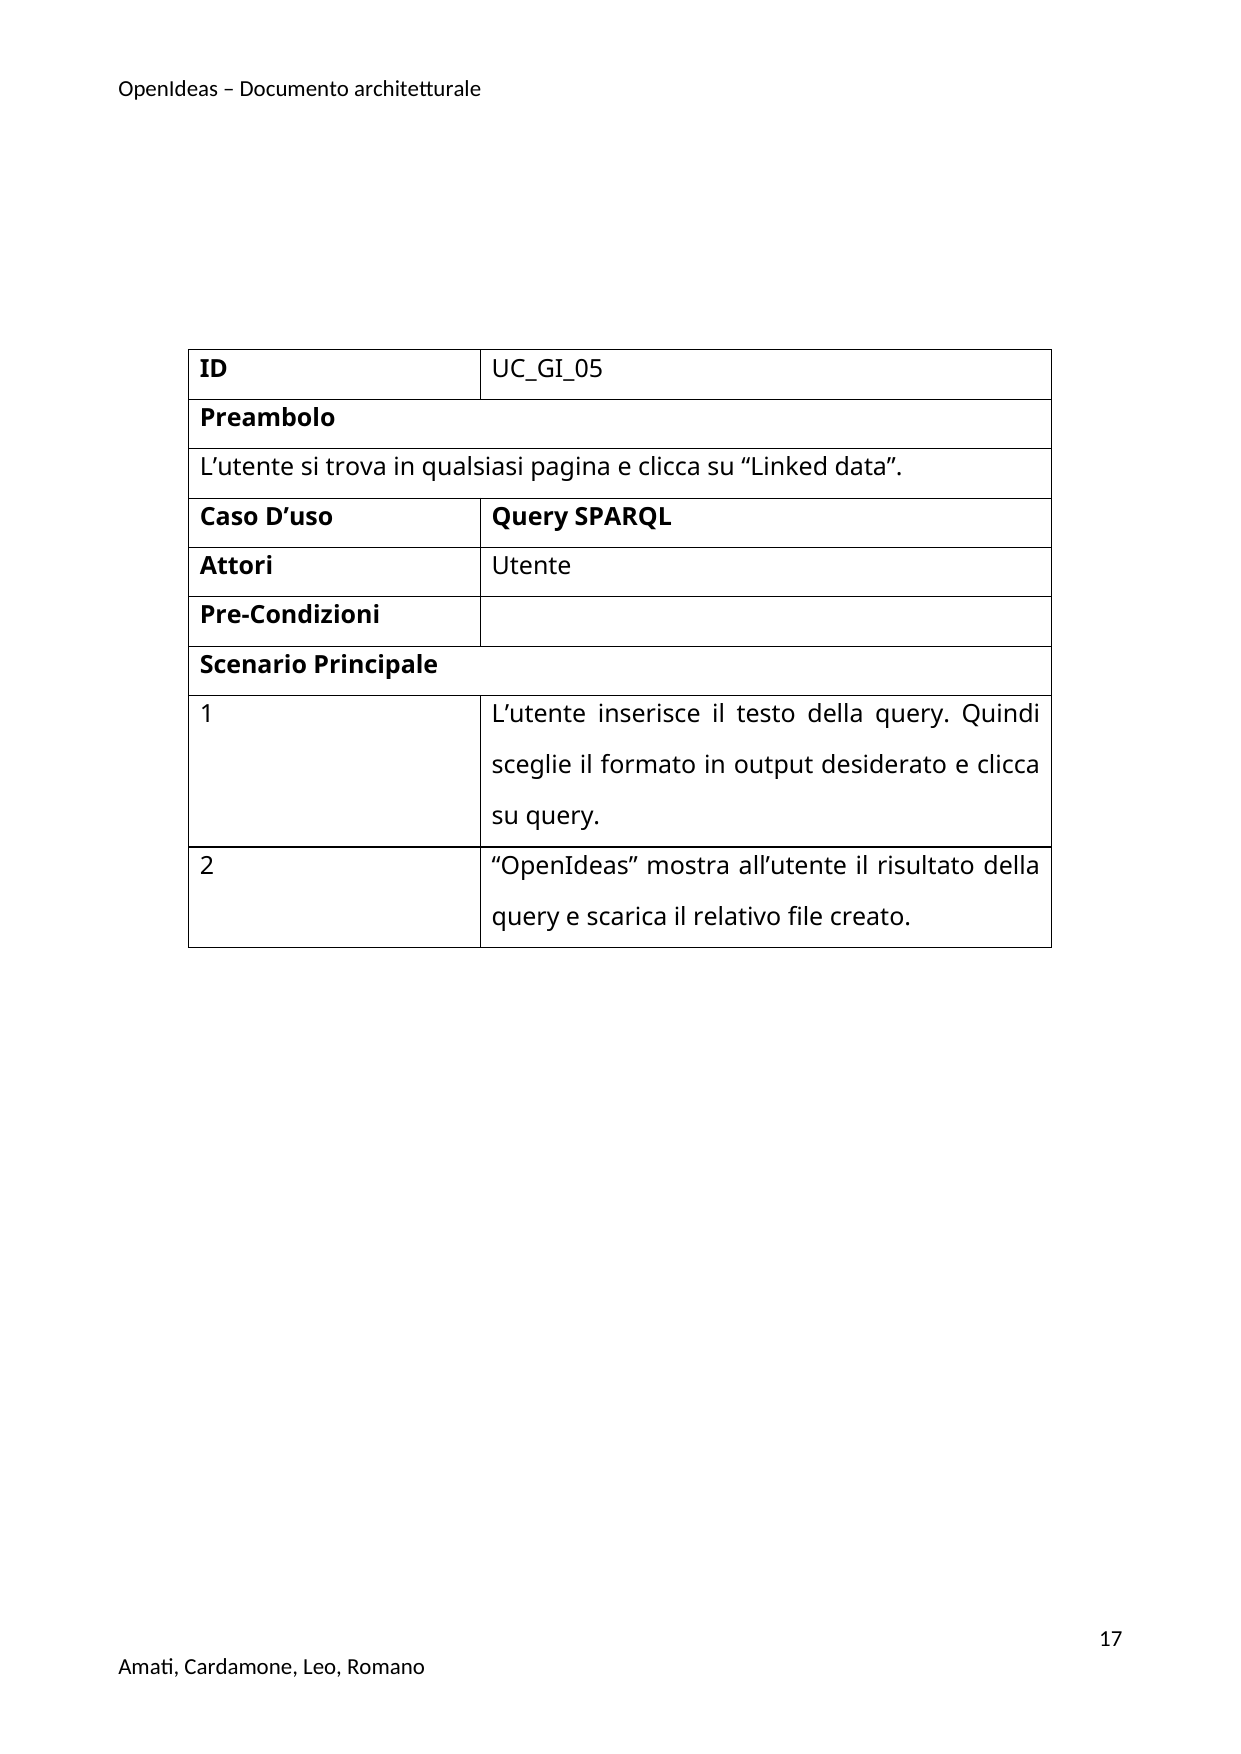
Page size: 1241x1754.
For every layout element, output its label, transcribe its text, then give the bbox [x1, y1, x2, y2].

table_cell Preambolo [189, 400, 1051, 448]
table_cell Query SPARQL [481, 499, 1051, 547]
table_header UC_GI_05 [481, 350, 1051, 399]
table_cell Pre-Condizioni [189, 597, 480, 646]
table_cell Caso D’uso [189, 499, 480, 547]
table_cell “OpenIdeas” mostra all’utente il risultato della query e scarica il relativo file creato. [481, 848, 1051, 947]
table_cell 1 [189, 696, 480, 846]
table_cell L’utente si trova in qualsiasi pagina e clicca su “Linked data”. [189, 449, 1051, 497]
table_cell [481, 597, 1051, 646]
table_cell Scenario Principale [189, 647, 1051, 695]
table_cell 2 [189, 848, 480, 947]
table_header ID [189, 350, 480, 399]
table_cell Attori [189, 548, 480, 596]
table_cell L’utente inserisce il testo della query. Quindi sceglie il formato in output desiderato e clicca su query. [481, 696, 1051, 846]
table_cell Utente [481, 548, 1051, 596]
